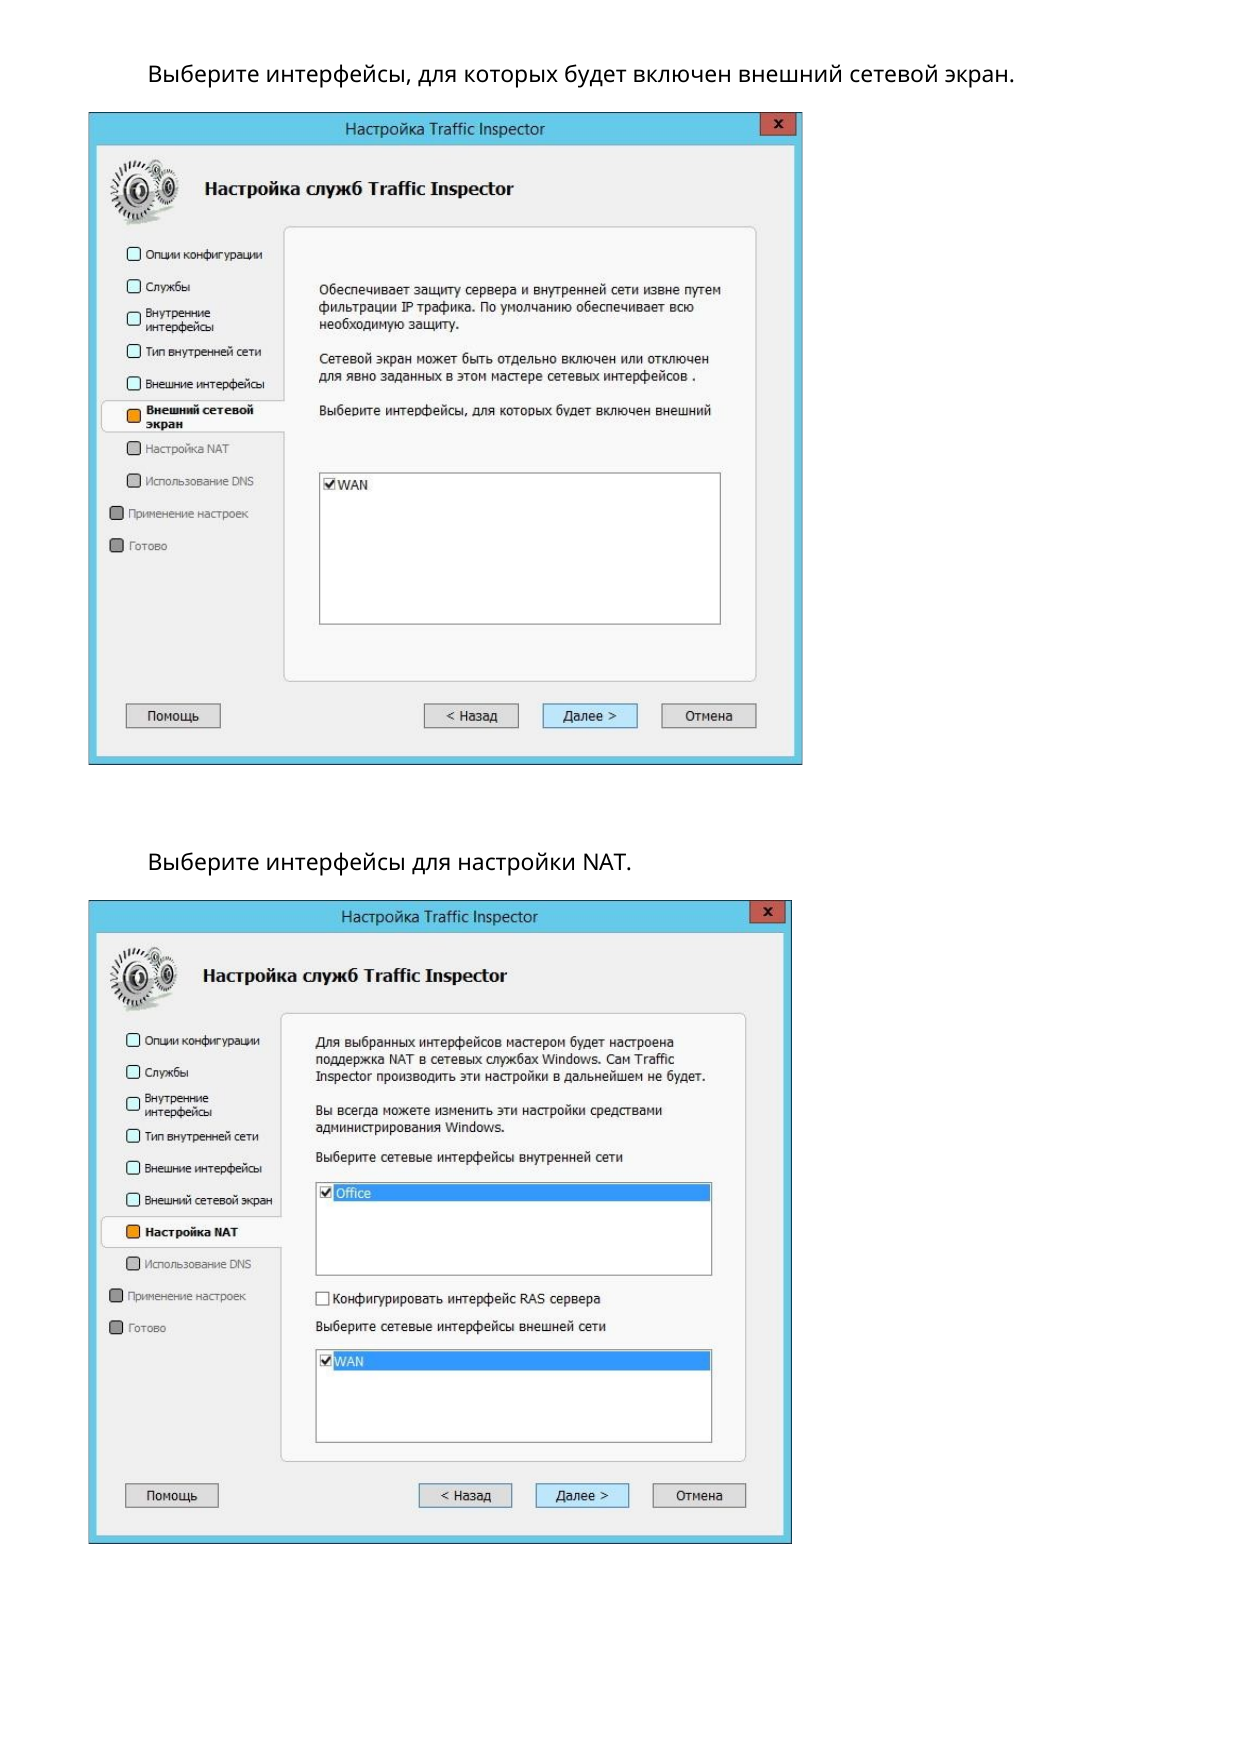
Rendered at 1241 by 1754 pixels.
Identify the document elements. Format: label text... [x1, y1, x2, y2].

picture [88, 112, 803, 765]
list Выберите интерфейсы, для которых будет включен внешний сетевой экран. [147, 58, 1240, 89]
picture [88, 900, 792, 1544]
list Выберите интерфейсы для настройки NAT. [147, 846, 1240, 877]
